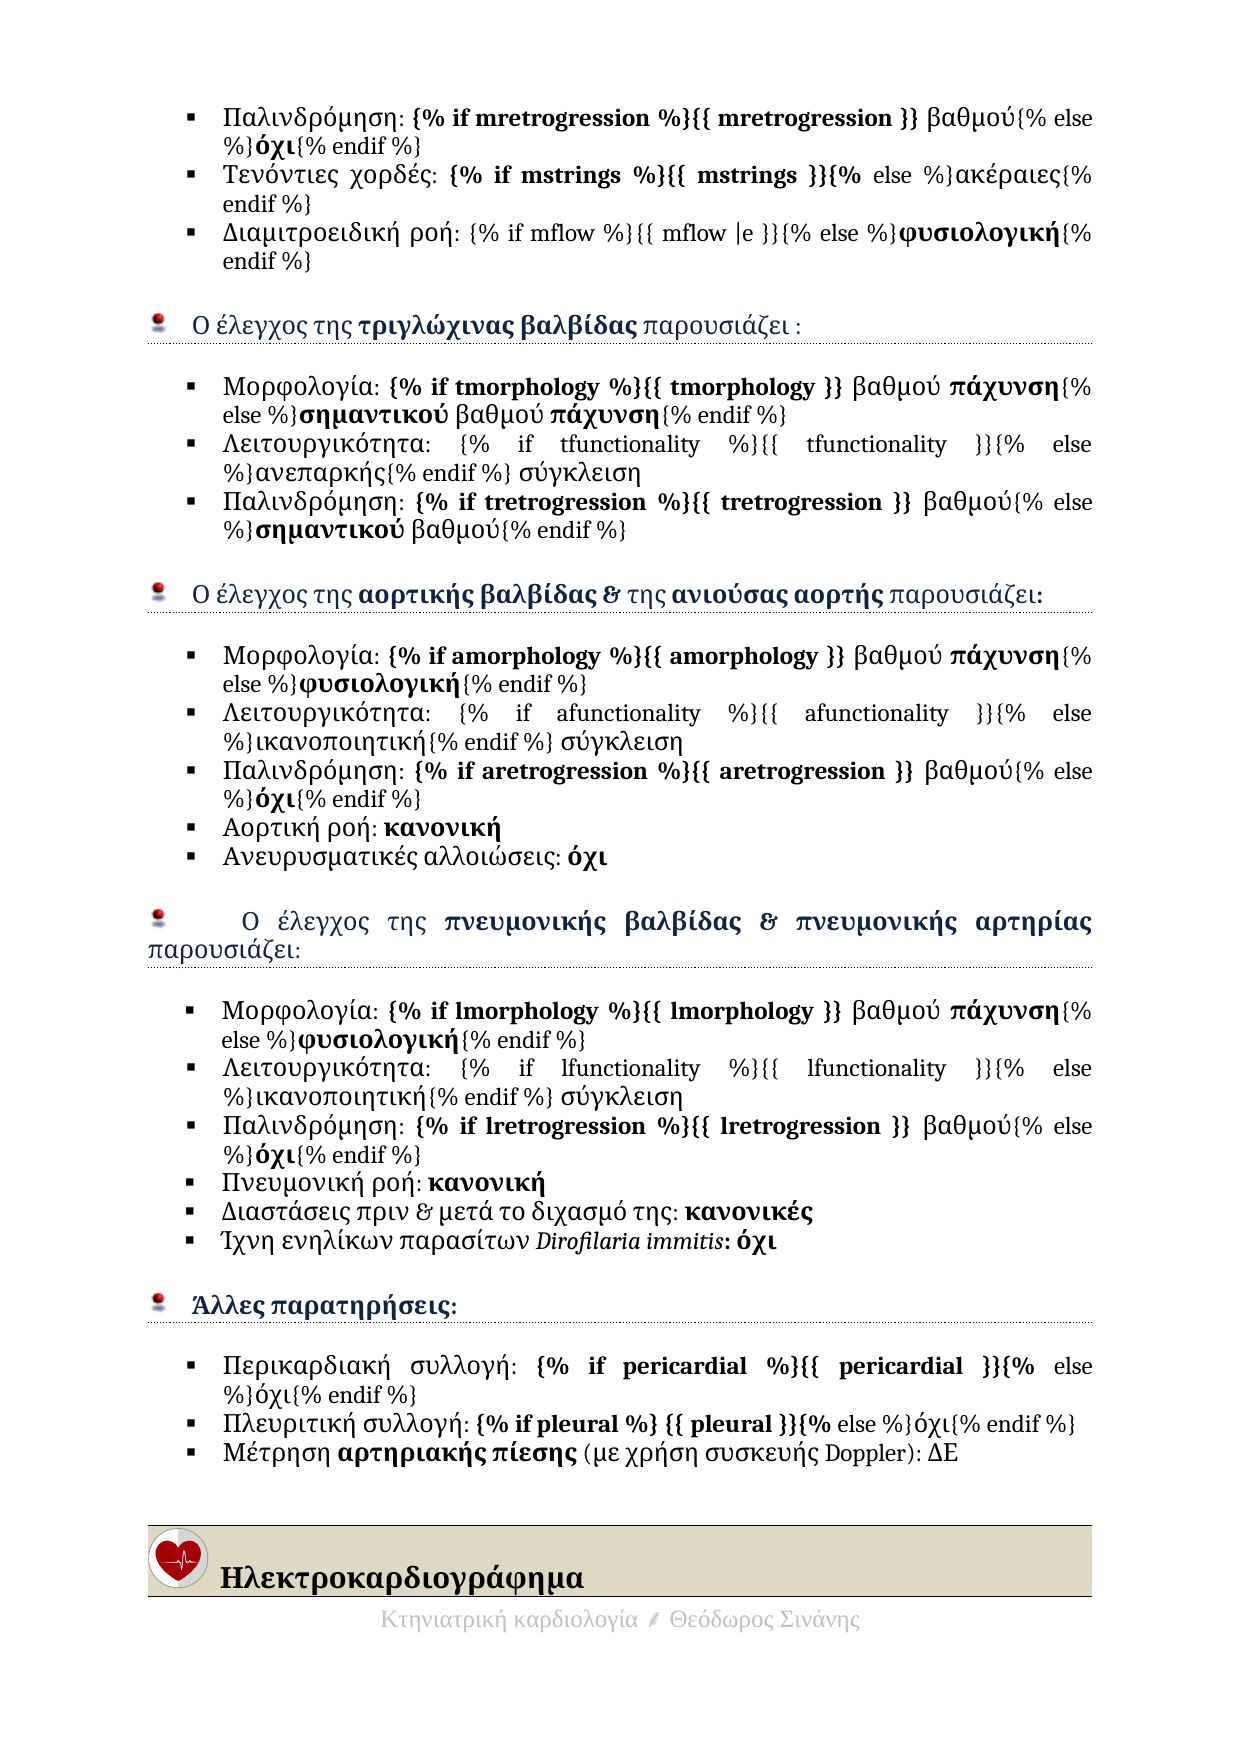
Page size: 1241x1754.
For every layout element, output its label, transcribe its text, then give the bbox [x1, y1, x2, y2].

list Αορτική ροή: κανονική [185, 814, 1092, 843]
picture [147, 304, 170, 335]
text Ο έλεγχος της τριγλώχινας βαλβίδας παρουσιάζει : [148, 305, 1092, 344]
list Ανευρυσματικές αλλοιώσεις: όχι [185, 843, 1092, 872]
list Μορφολογία: {% if lmorphology %}{{ lmorphology }} βαθμού πάχυνση{% else %}φυσιολογική{% endif %} [184, 997, 1092, 1054]
list Μορφολογία: {% if amorphology %}{{ amorphology }} βαθμού πάχυνση{% else %}φυσιολογική{% endif %} [185, 642, 1092, 699]
list Πνευμονική ροή: κανονική [184, 1169, 1092, 1198]
list Παλινδρόμηση: {% if mretrogression %}{{ mretrogression }} βαθμού{% else %}όχι{% endif %} [185, 103, 1092, 161]
list Πλευριτική συλλογή: {% if pleural %} {{ pleural }}{% else %}όχι{% endif %} [185, 1410, 1092, 1438]
list Τενόντιες χορδές: {% if mstrings %}{{ mstrings }}{% else %}ακέραιες{% endif %} [185, 161, 1092, 218]
list Ίχνη ενηλίκων παρασίτων Dirofilaria immitis: όχι [184, 1227, 1092, 1256]
picture [147, 1284, 170, 1314]
text Άλλες παρατηρήσεις: [148, 1284, 1092, 1323]
list Λειτουργικότητα: {% if tfunctionality %}{{ tfunctionality }}{% else %}ανεπαρκής{% endif %} σύγκλειση [185, 430, 1092, 487]
list Παλινδρόμηση: {% if tretrogression %}{{ tretrogression }} βαθμού{% else %}σημαντικού βαθμού{% endif %} [185, 487, 1092, 545]
text Ηλεκτροκαρδιογράφημα [148, 1526, 1092, 1596]
picture [147, 1527, 209, 1589]
list Μορφολογία: {% if tmorphology %}{{ tmorphology }} βαθμού πάχυνση{% else %}σημαντικού βαθμού πάχυνση{% endif %} [185, 372, 1092, 430]
picture [147, 900, 170, 930]
picture [147, 573, 170, 604]
list Διαμιτροειδική ροή: {% if mflow %}{{ mflow |e }}{% else %}φυσιολογική{% endif %} [185, 218, 1092, 276]
list Παλινδρόμηση: {% if aretrogression %}{{ aretrogression }} βαθμού{% else %}όχι{% endif %} [185, 757, 1092, 814]
list Μέτρηση αρτηριακής πίεσης (με χρήση συσκευής Doppler): ΔΕ [185, 1438, 1092, 1467]
list Λειτουργικότητα: {% if afunctionality %}{{ afunctionality }}{% else %}ικανοποιητική{% endif %} σύγκλειση [185, 699, 1092, 757]
list Περικαρδιακή συλλογή: {% if pericardial %}{{ pericardial }}{% else %}όχι{% endif %} [185, 1352, 1092, 1410]
list Παλινδρόμηση: {% if lretrogression %}{{ lretrogression }} βαθμού{% else %}όχι{% endif %} [185, 1112, 1092, 1169]
list Διαστάσεις πριν & μετά το διχασμό της: κανονικές [184, 1198, 1092, 1227]
list Λειτουργικότητα: {% if lfunctionality %}{{ lfunctionality }}{% else %}ικανοποιητική{% endif %} σύγκλειση [185, 1054, 1092, 1112]
text Ο έλεγχος της αορτικής βαλβίδας & της ανιούσας αορτής παρουσιάζει: [148, 574, 1092, 613]
text Ο έλεγχος της πνευμονικής βαλβίδας & πνευμονικής αρτηρίας παρουσιάζει: [148, 900, 1092, 968]
